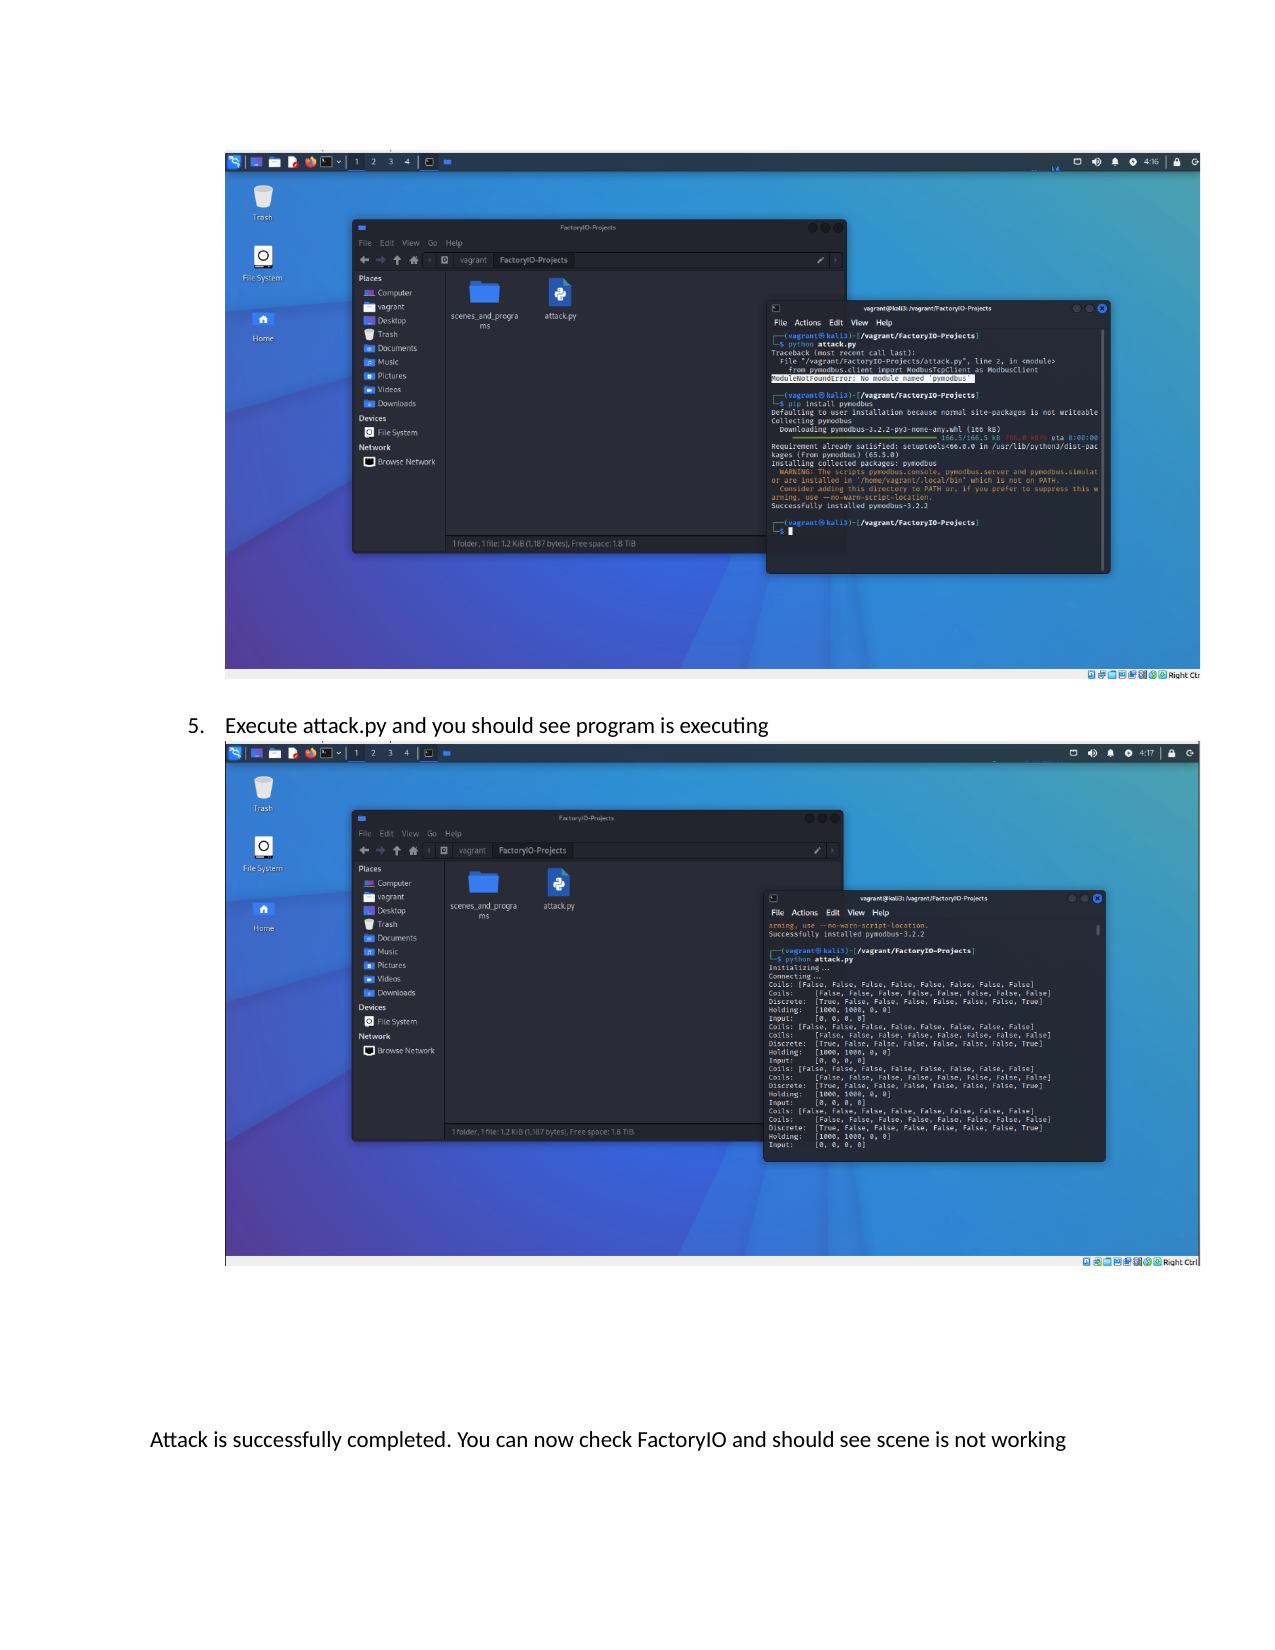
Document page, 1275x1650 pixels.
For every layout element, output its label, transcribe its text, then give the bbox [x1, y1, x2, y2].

picture [225, 150, 1200, 679]
picture [225, 741, 1200, 1266]
text Attack is successfully completed. You can now check FactoryIO and should see scene is not working [150, 1425, 1125, 1453]
